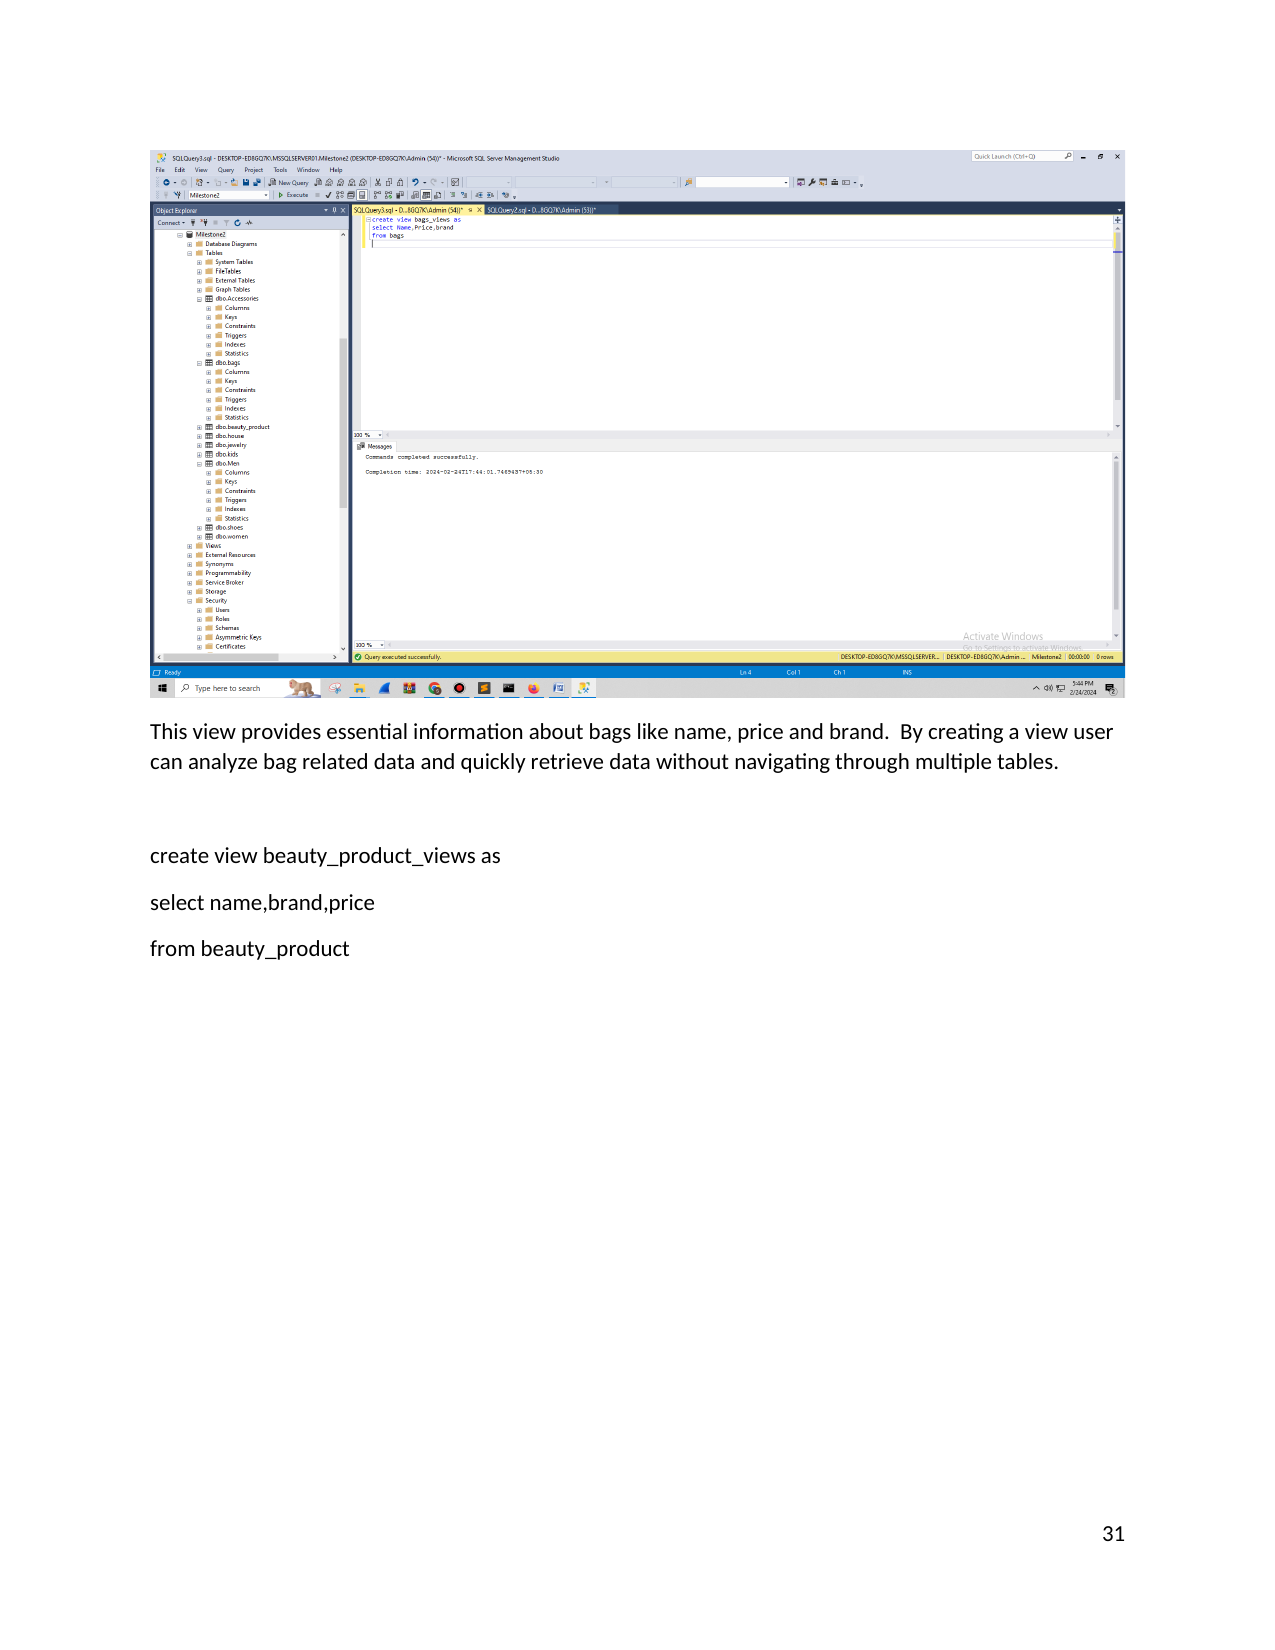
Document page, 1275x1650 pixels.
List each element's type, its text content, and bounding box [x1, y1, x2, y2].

picture [150, 150, 1125, 698]
text select name,brand,price [150, 888, 1125, 916]
text from beauty_product [150, 934, 1125, 962]
text This view provides essential information about bags like name, price and brand. By creating a view user can analyze bag related data and quickly retrieve data without navigating through multiple tables. [150, 717, 1125, 775]
text create view beauty_product_views as [150, 841, 1125, 869]
